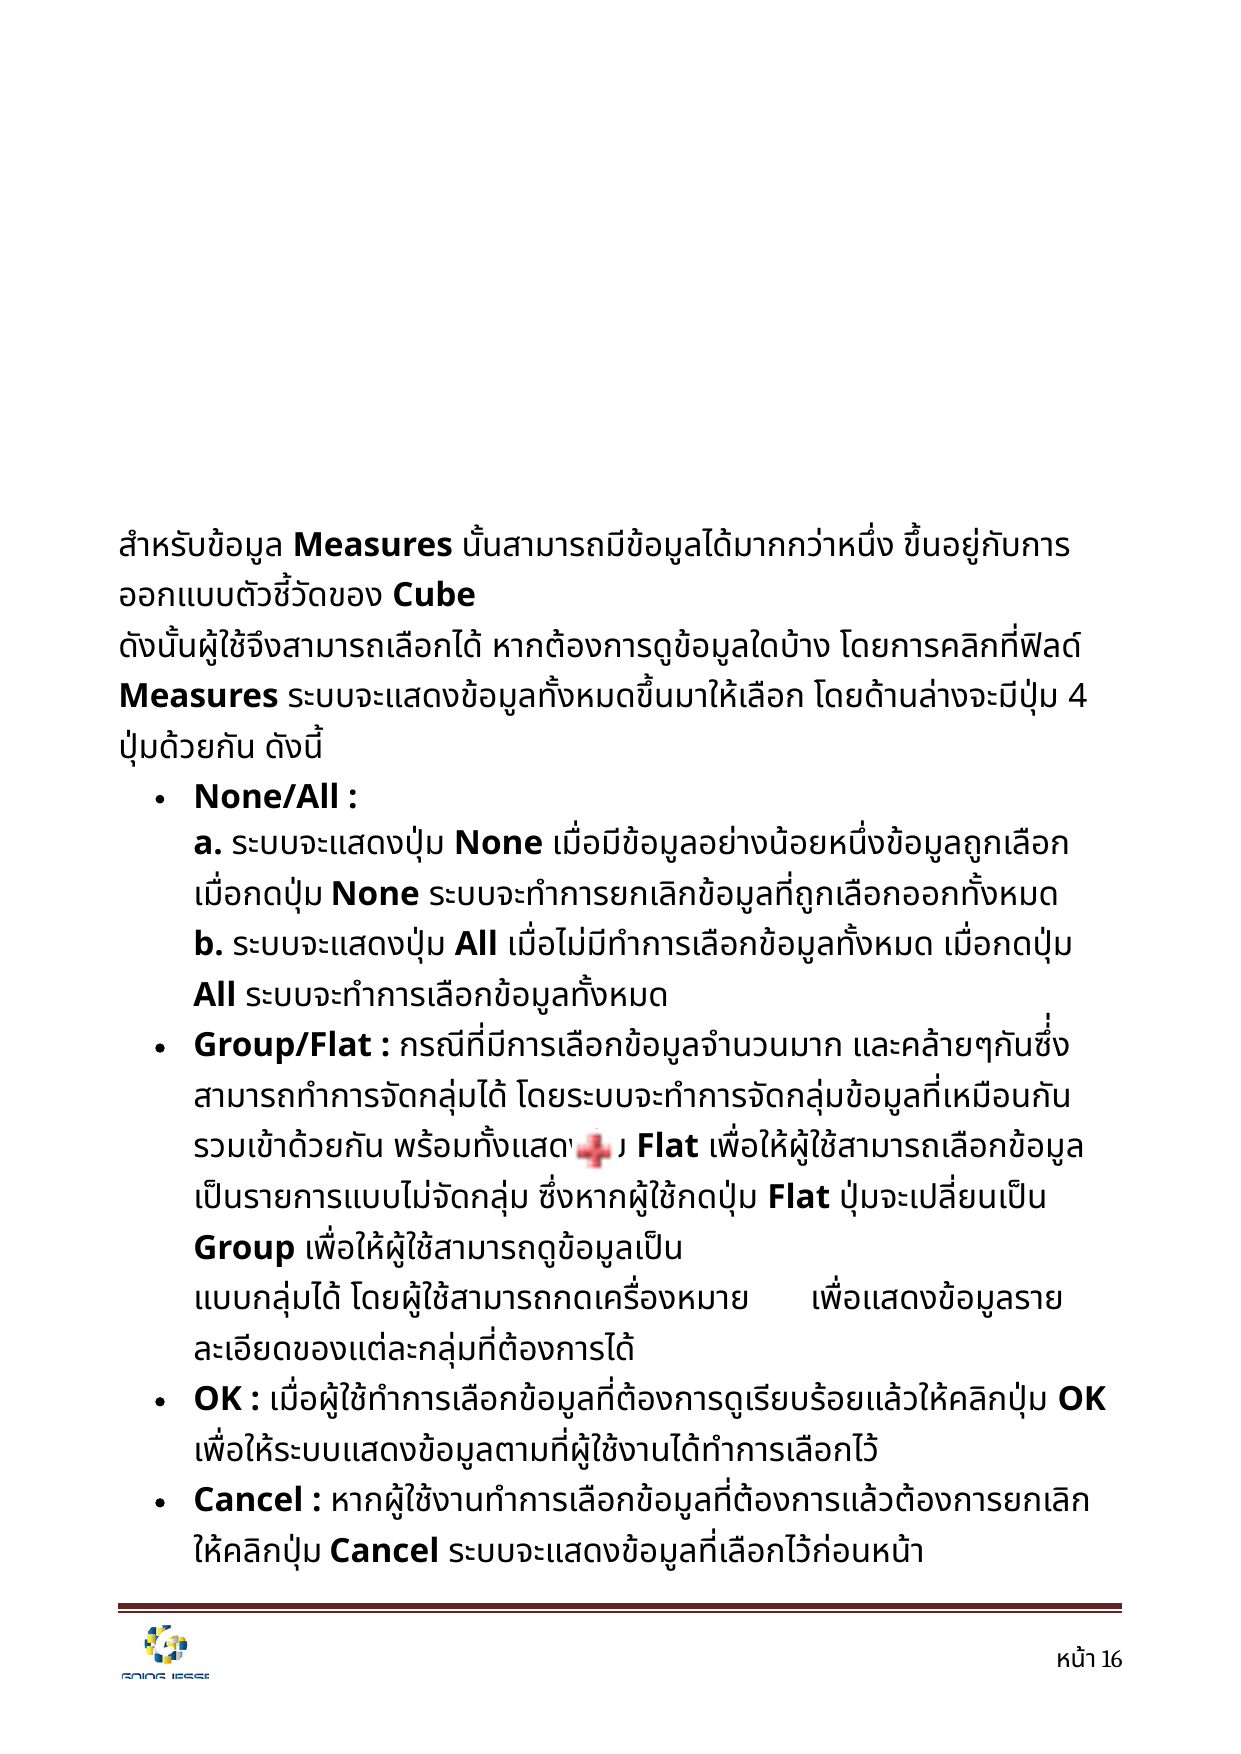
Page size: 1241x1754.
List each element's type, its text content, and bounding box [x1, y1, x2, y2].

text ดังนั้นผู้ใช้จึงสามารถเลือกได้ หากต้องการดูข้อมูลใดบ้าง โดยการคลิกที่ฟิลด์ Measures ระบบจะแสดงข้อมูลทั้งหมดขึ้นมาให้เลือก โดยด้านล่างจะมีปุ่ม 4 ปุ่มด้วยกัน ดังนี้ [118, 622, 1122, 773]
picture [571, 1129, 619, 1173]
list OK : เมื่อผู้ใช้ทำการเลือกข้อมูลที่ต้องการดูเรียบร้อยแล้วให้คลิกปุ่ม OK เพื่อให้ระบบแสดงข้อมูลตามที่ผู้ใช้งานได้ทำการเลือกไว้ [156, 1375, 1122, 1476]
list Cancel : หากผู้ใช้งานทำการเลือกข้อมูลที่ต้องการแล้วต้องการยกเลิก ให้คลิกปุ่มCancel ระบบจะแสดงข้อมูลที่เลือกไว้ก่อนหน้า [156, 1476, 1122, 1577]
text สำหรับข้อมูล Measures นั้นสามารถมีข้อมูลได้มากกว่าหนึ่ง ขึ้นอยู่กับการออกแบบตัวชี้วัดของ Cube [118, 521, 1122, 622]
list Group/Flat : กรณีที่มีการเลือกข้อมูลจำนวนมาก และคล้ายๆกันซึ่่งสามารถทำการจัดกลุ่มได้ โดยระบบจะทำการจัดกลุ่มข้อมูลที่เหมือนกันรวมเข้าด้วยกัน พร้อมทั้งแสดงปุ่ม Flat เพื่อให้ผู้ใช้สามารถเลือกข้อมูลเป็นรายการแบบไม่จัดกลุ่ม ซึ่งหากผู้ใช้กดปุ่ม Flat ปุ่มจะเปลี่ยนเป็น Group เพื่อให้ผู้ใช้สามารถดูข้อมูลเป็น แบบกลุ่มได้ โดยผู้ใช้สามารถกดเครื่องหมาย เพื่อแสดงข้อมูลรายละเอียดของแต่ละกลุ่มที่ต้องการได้ [156, 1021, 1122, 1375]
list None/All : a. ระบบจะแสดงปุ่ม None เมื่อมีข้อมูลอย่างน้อยหนึ่งข้อมูลถูกเลือก เมื่อกดปุ่มNone ระบบจะทำการยกเลิกข้อมูลที่ถูกเลือกออกทั้งหมด b. ระบบจะแสดงปุ่ม All เมื่อไม่มีทำการเลือกข้อมูลทั้งหมด เมื่อกดปุ่ม All ระบบจะทำการเลือกข้อมูลทั้งหมด [156, 773, 1122, 1021]
